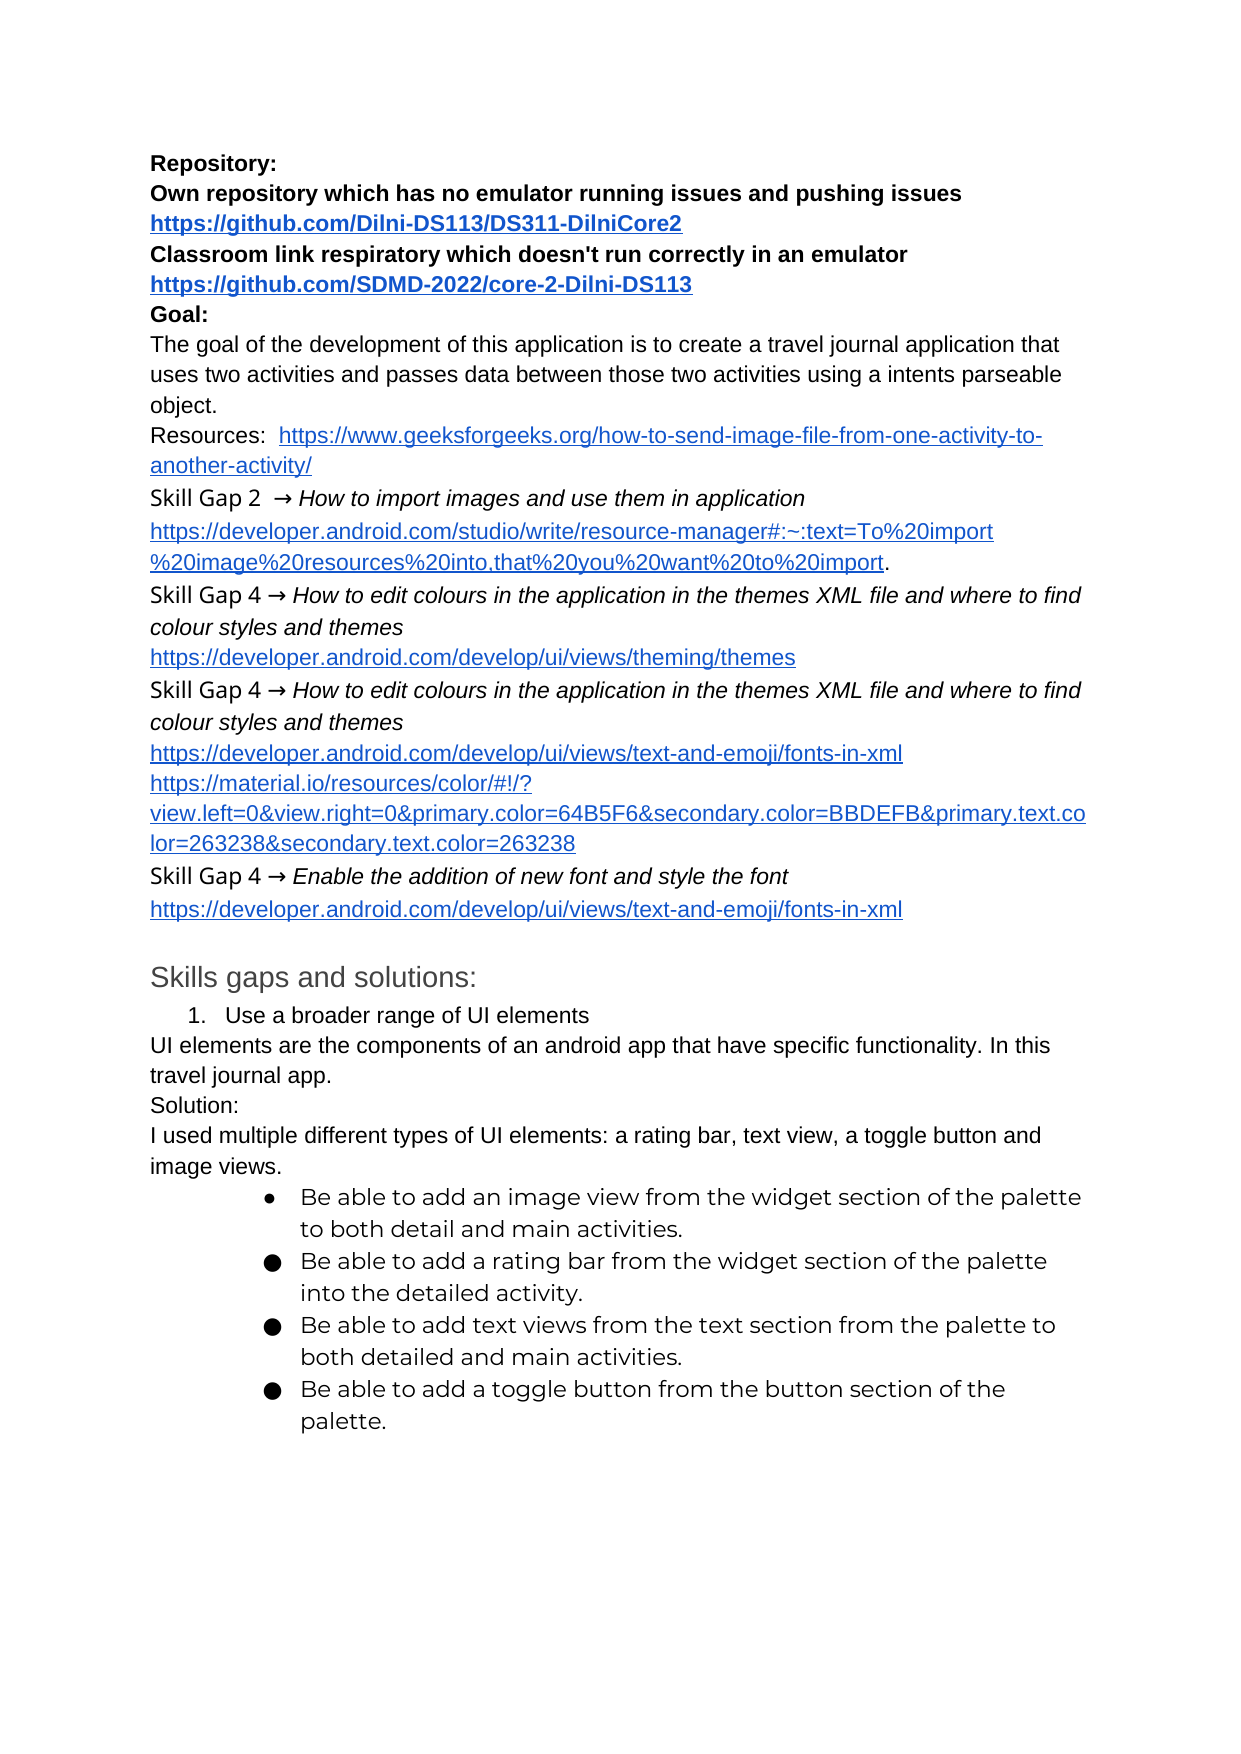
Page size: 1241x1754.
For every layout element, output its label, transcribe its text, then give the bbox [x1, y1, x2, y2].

text I used multiple different types of UI elements: a rating bar, text view, a toggle button and image views. [150, 1122, 1090, 1179]
text https://developer.android.com/develop/ui/views/text-and-emoji/fonts-in-xml [150, 739, 1090, 766]
text Solution: [150, 1092, 1090, 1119]
list Be able to add a toggle button from the button section of the palette. [262, 1375, 1090, 1435]
text https://developer.android.com/studio/write/resource-manager#:~:text=To%20import%20image%20resources%20into,that%20you%20want%20to%20import. [150, 518, 1090, 575]
text https://developer.android.com/develop/ui/views/theming/themes [150, 644, 1090, 670]
text https://material.io/resources/color/#!/?view.left=0&view.right=0&primary.color=64B5F6&secondary.color=BBDEFB&primary.text.color=263238&secondary.text.color=263238 [150, 770, 1090, 856]
text Classroom link respiratory which doesn't run correctly in an emulator [150, 241, 1090, 267]
text The goal of the development of this application is to create a travel journal application that uses two activities and passes data between those two activities using a intents parseable object. [150, 331, 1090, 418]
text Skill Gap 4 → How to edit colours in the application in the themes XML file and where to find colour styles and themes [150, 579, 1090, 640]
text UI elements are the components of an android app that have specific functionality. In this travel journal app. [150, 1032, 1090, 1088]
text Goal: [150, 301, 1090, 327]
text Resources: https://www.geeksforgeeks.org/how-to-send-image-file-from-one-activity-to-another-activity/ [150, 422, 1090, 478]
text https://developer.android.com/develop/ui/views/text-and-emoji/fonts-in-xml [150, 896, 1090, 923]
list Be able to add a rating bar from the widget section of the palette into the detailed activity. [262, 1247, 1090, 1307]
subtitle Skills gaps and solutions: [150, 960, 1090, 993]
text Repository: [150, 150, 1090, 176]
list Use a broader range of UI elements [187, 1002, 1090, 1028]
text Skill Gap 4 → How to edit colours in the application in the themes XML file and where to find colour styles and themes [150, 674, 1090, 736]
text https://github.com/Dilni-DS113/DS311-DilniCore2 [150, 210, 1090, 237]
text Own repository which has no emulator running issues and pushing issues [150, 180, 1090, 207]
text Skill Gap 2 → How to import images and use them in application [150, 482, 1090, 513]
list Be able to add an image view from the widget section of the palette to both detail and main activities. [262, 1183, 1090, 1243]
text https://github.com/SDMD-2022/core-2-Dilni-DS113 [150, 271, 1090, 297]
list Be able to add text views from the text section from the palette to both detailed and main activities. [262, 1311, 1090, 1371]
text Skill Gap 4 → Enable the addition of new font and style the font [150, 860, 1090, 892]
